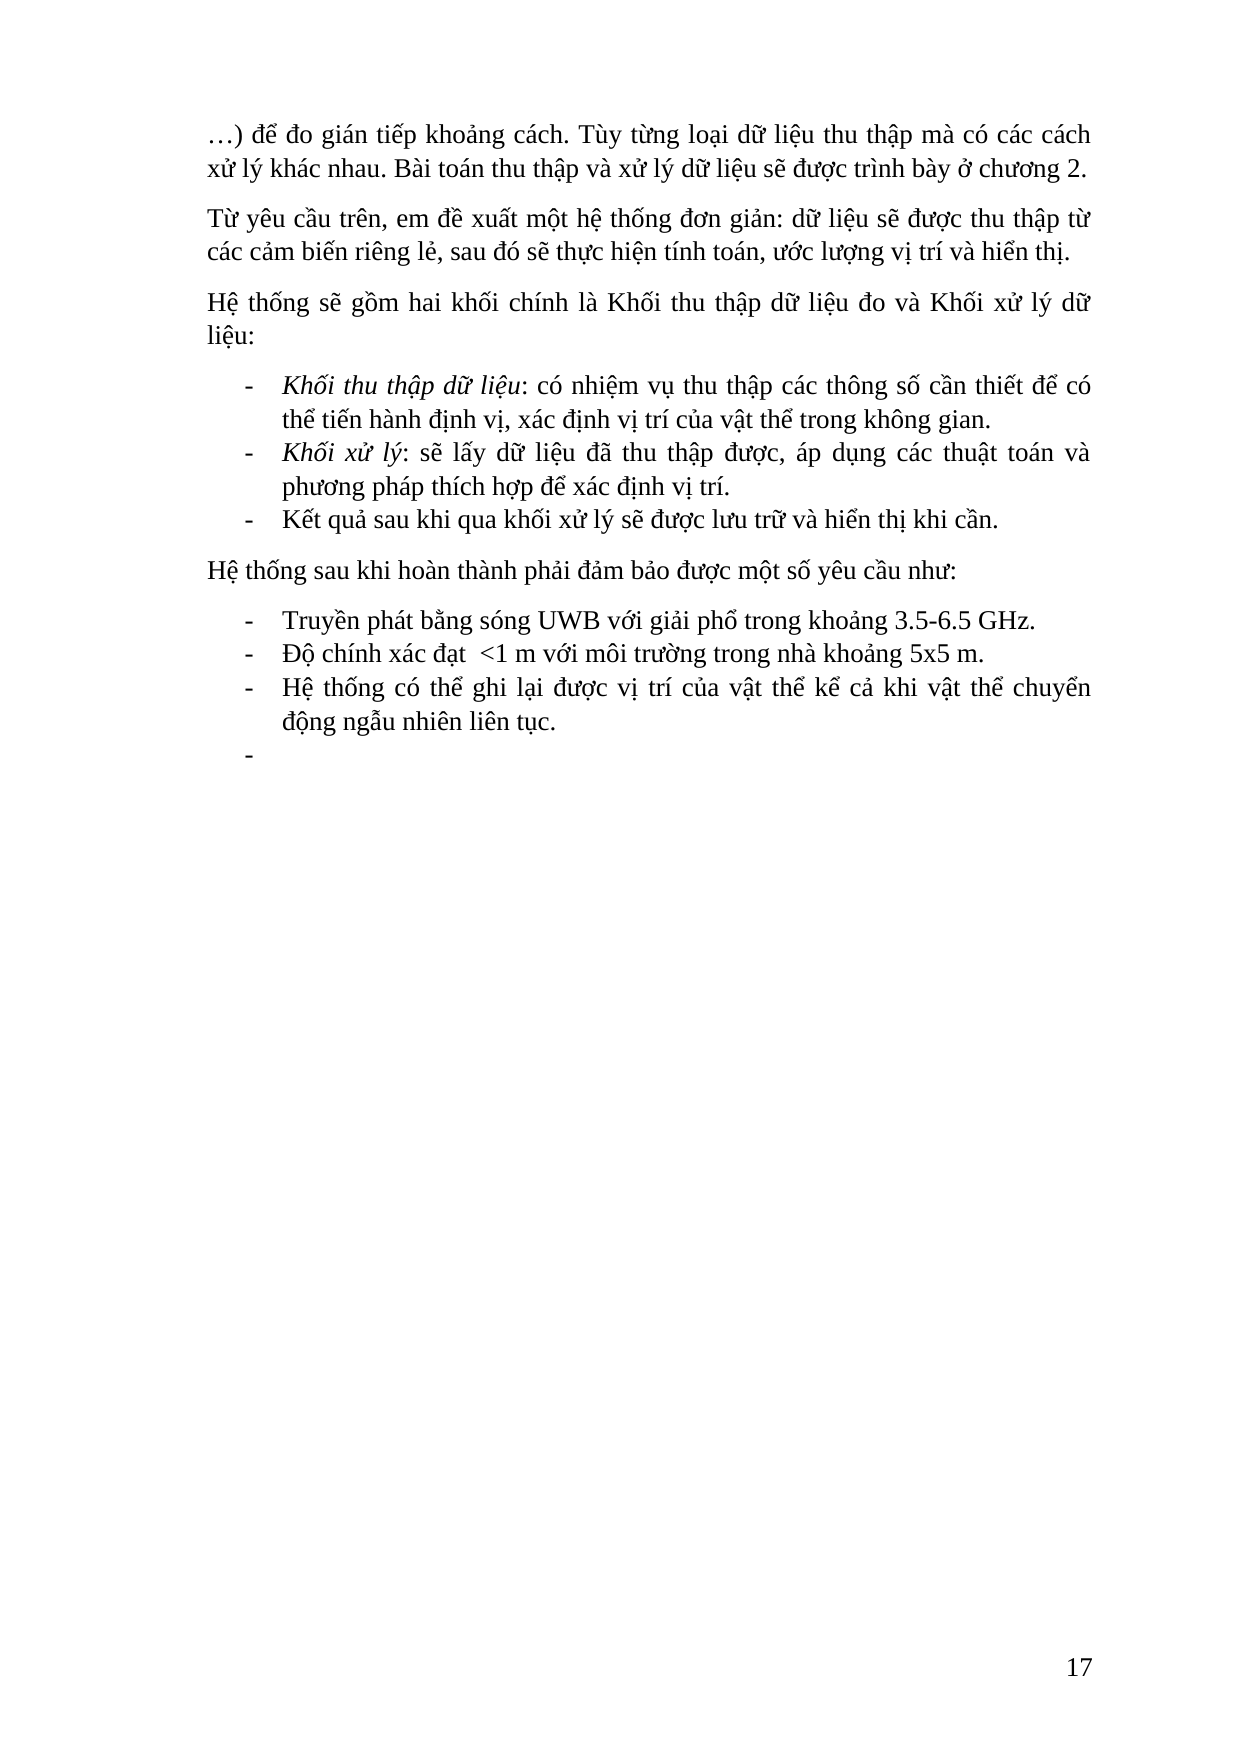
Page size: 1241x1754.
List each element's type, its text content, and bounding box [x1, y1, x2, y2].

text Từ yêu cầu trên, em đề xuất một hệ thống đơn giản: dữ liệu sẽ được thu thập từ các cảm biến riêng lẻ, sau đó sẽ thực hiện tính toán, ước lượng vị trí và hiển thị. [207, 202, 1092, 267]
list Khối xử lý: sẽ lấy dữ liệu đã thu thập được, áp dụng các thuật toán và phương pháp thích hợp để xác định vị trí. [244, 436, 1092, 501]
list Truyền phát bằng sóng UWB với giải phổ trong khoảng 3.5-6.5 GHz. [244, 604, 1092, 635]
list Hệ thống có thể ghi lại được vị trí của vật thể kể cả khi vật thể chuyển động ngẫu nhiên liên tục. [244, 671, 1092, 736]
text Hệ thống sẽ gồm hai khối chính là Khối thu thập dữ liệu đo và Khối xử lý dữ liệu: [207, 286, 1092, 350]
text Hệ thống sau khi hoàn thành phải đảm bảo được một số yêu cầu như: [207, 554, 1092, 585]
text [207, 118, 1092, 183]
list Độ chính xác đạt <1 m với môi trường trong nhà khoảng 5x5 m. [244, 637, 1092, 669]
list Kết quả sau khi qua khối xử lý sẽ được lưu trữ và hiển thị khi cần. [244, 503, 1092, 535]
list Khối thu thập dữ liệu: có nhiệm vụ thu thập các thông số cần thiết để có thể tiến hành định vị, xác định vị trí của vật thể trong không gian. [244, 369, 1092, 434]
